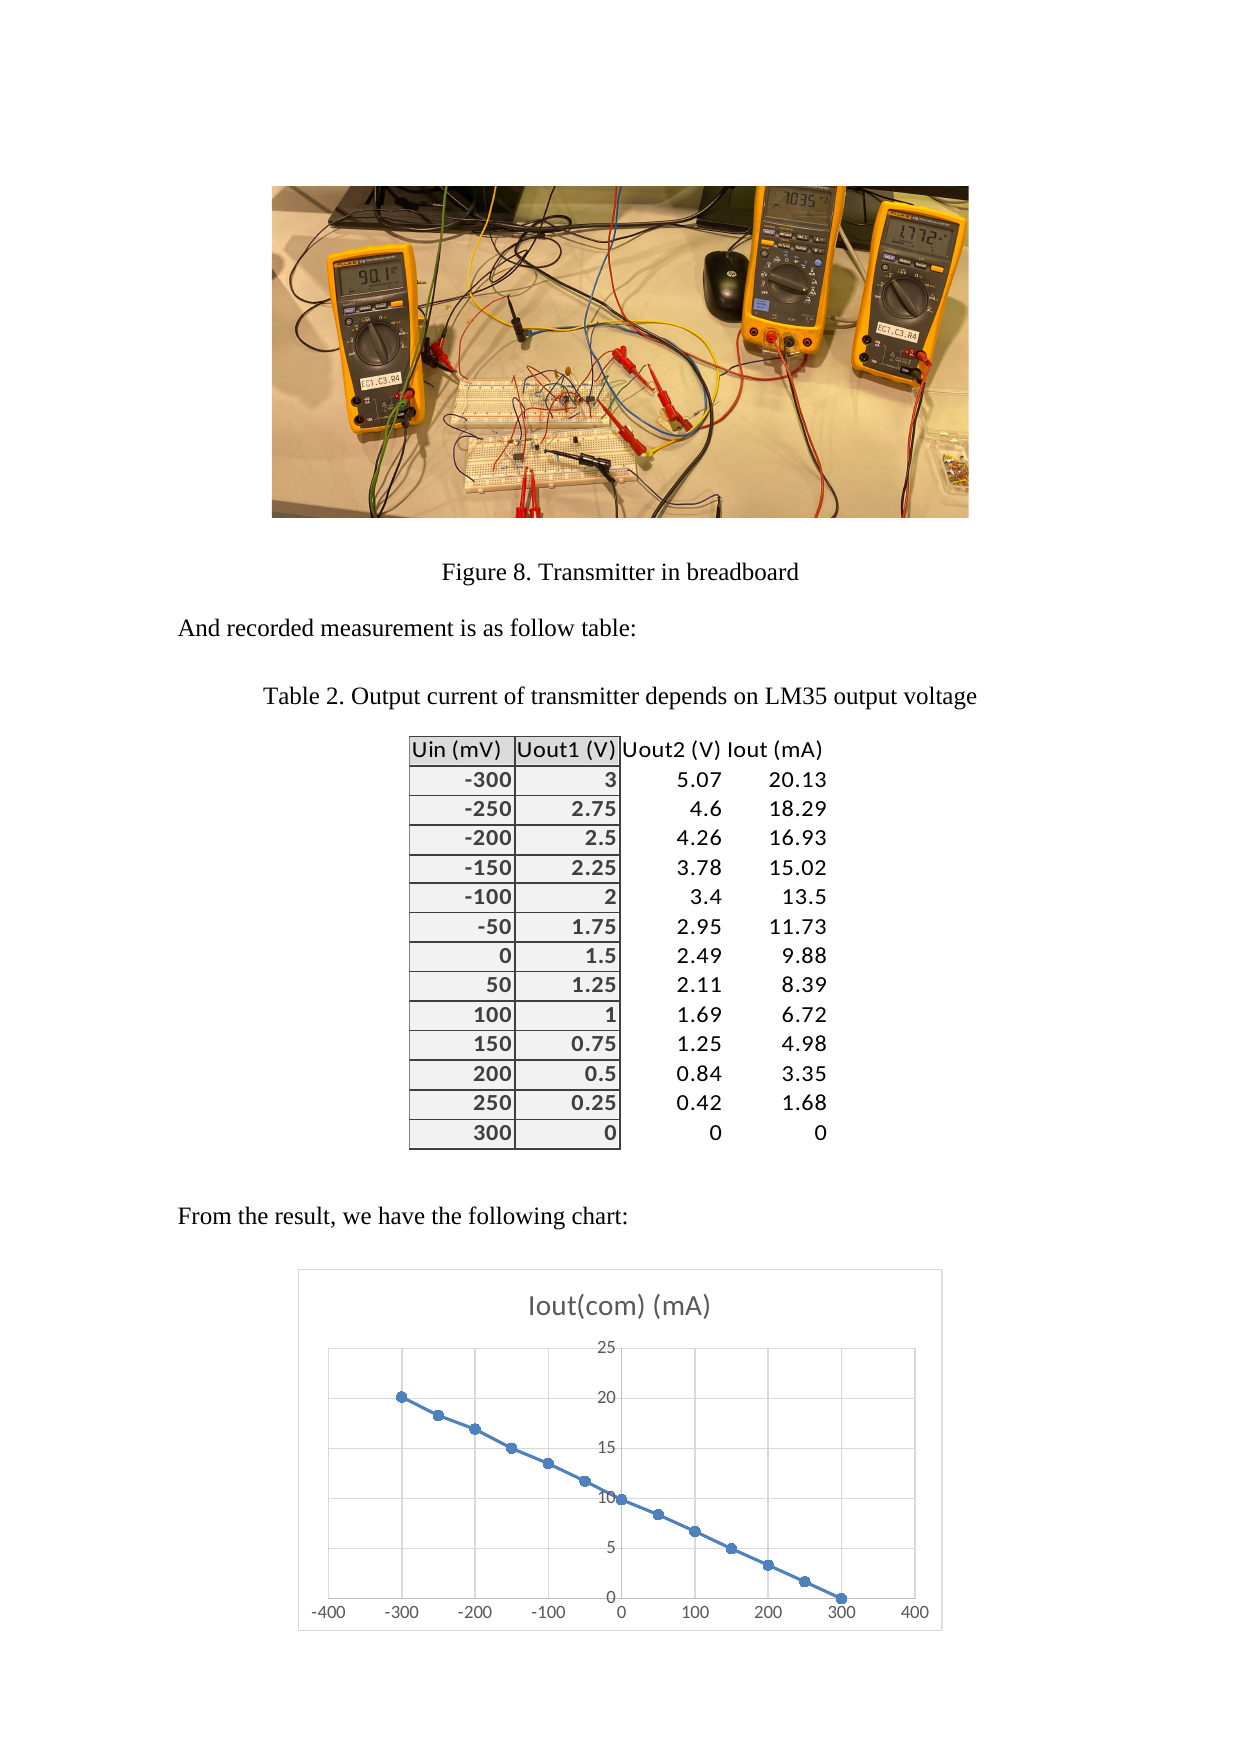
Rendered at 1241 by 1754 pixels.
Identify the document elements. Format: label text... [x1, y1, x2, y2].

text From the result, we have the following chart: [177, 1201, 1063, 1229]
text Figure 8. Transmitter in breadboard [177, 557, 1063, 586]
text Table 2. Output current of transmitter depends on LM35 output voltage [177, 681, 1063, 709]
text And recorded measurement is as follow table: [177, 613, 1063, 641]
picture [271, 186, 969, 518]
